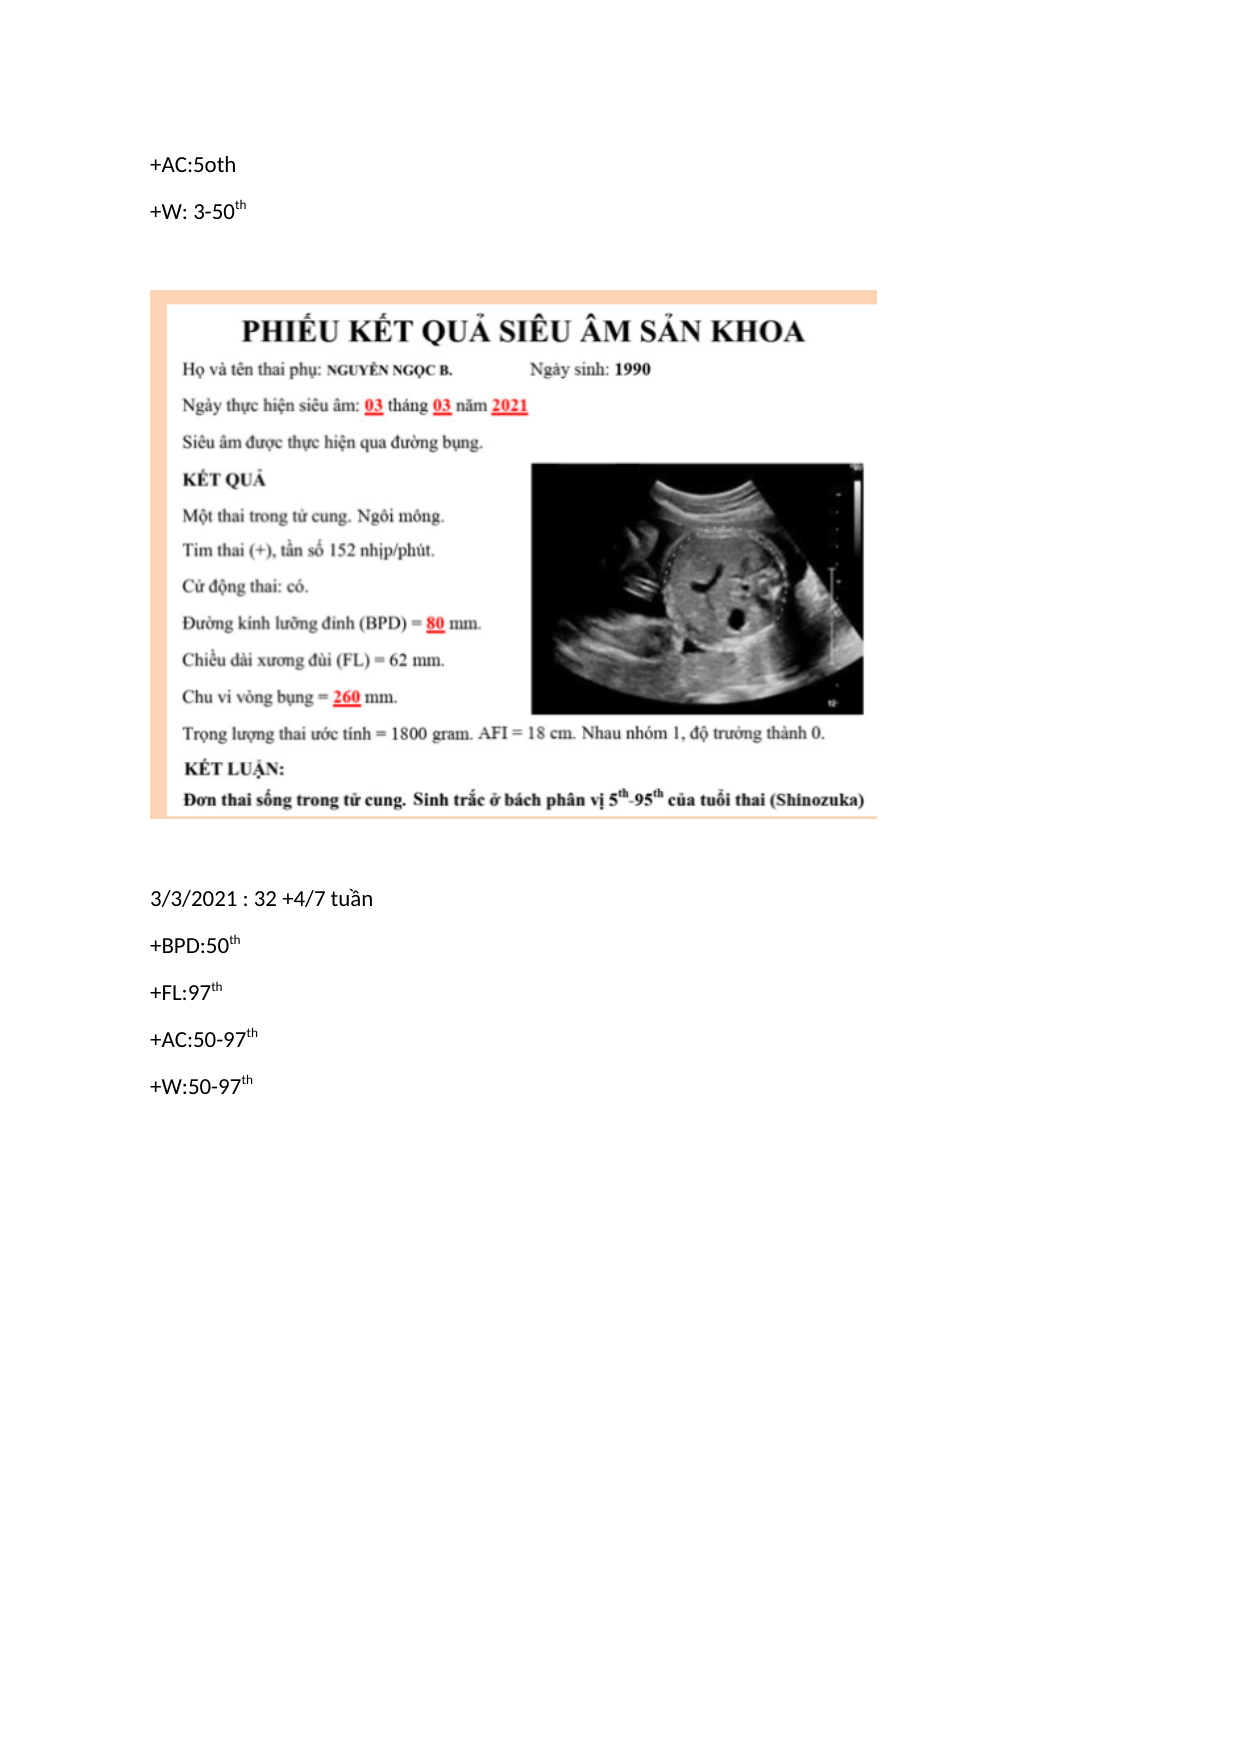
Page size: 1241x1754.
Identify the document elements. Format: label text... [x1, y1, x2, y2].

text +BPD:50th [150, 931, 1090, 959]
text +AC:5oth [150, 150, 1090, 178]
text +AC:50-97th [150, 1025, 1090, 1053]
text 3/3/2021 : 32 +4/7 tuần [150, 884, 1090, 912]
text +FL:97th [150, 978, 1090, 1006]
text +W:50-97th [150, 1072, 1090, 1100]
text +W: 3-50th [150, 197, 1090, 225]
picture [150, 290, 877, 819]
